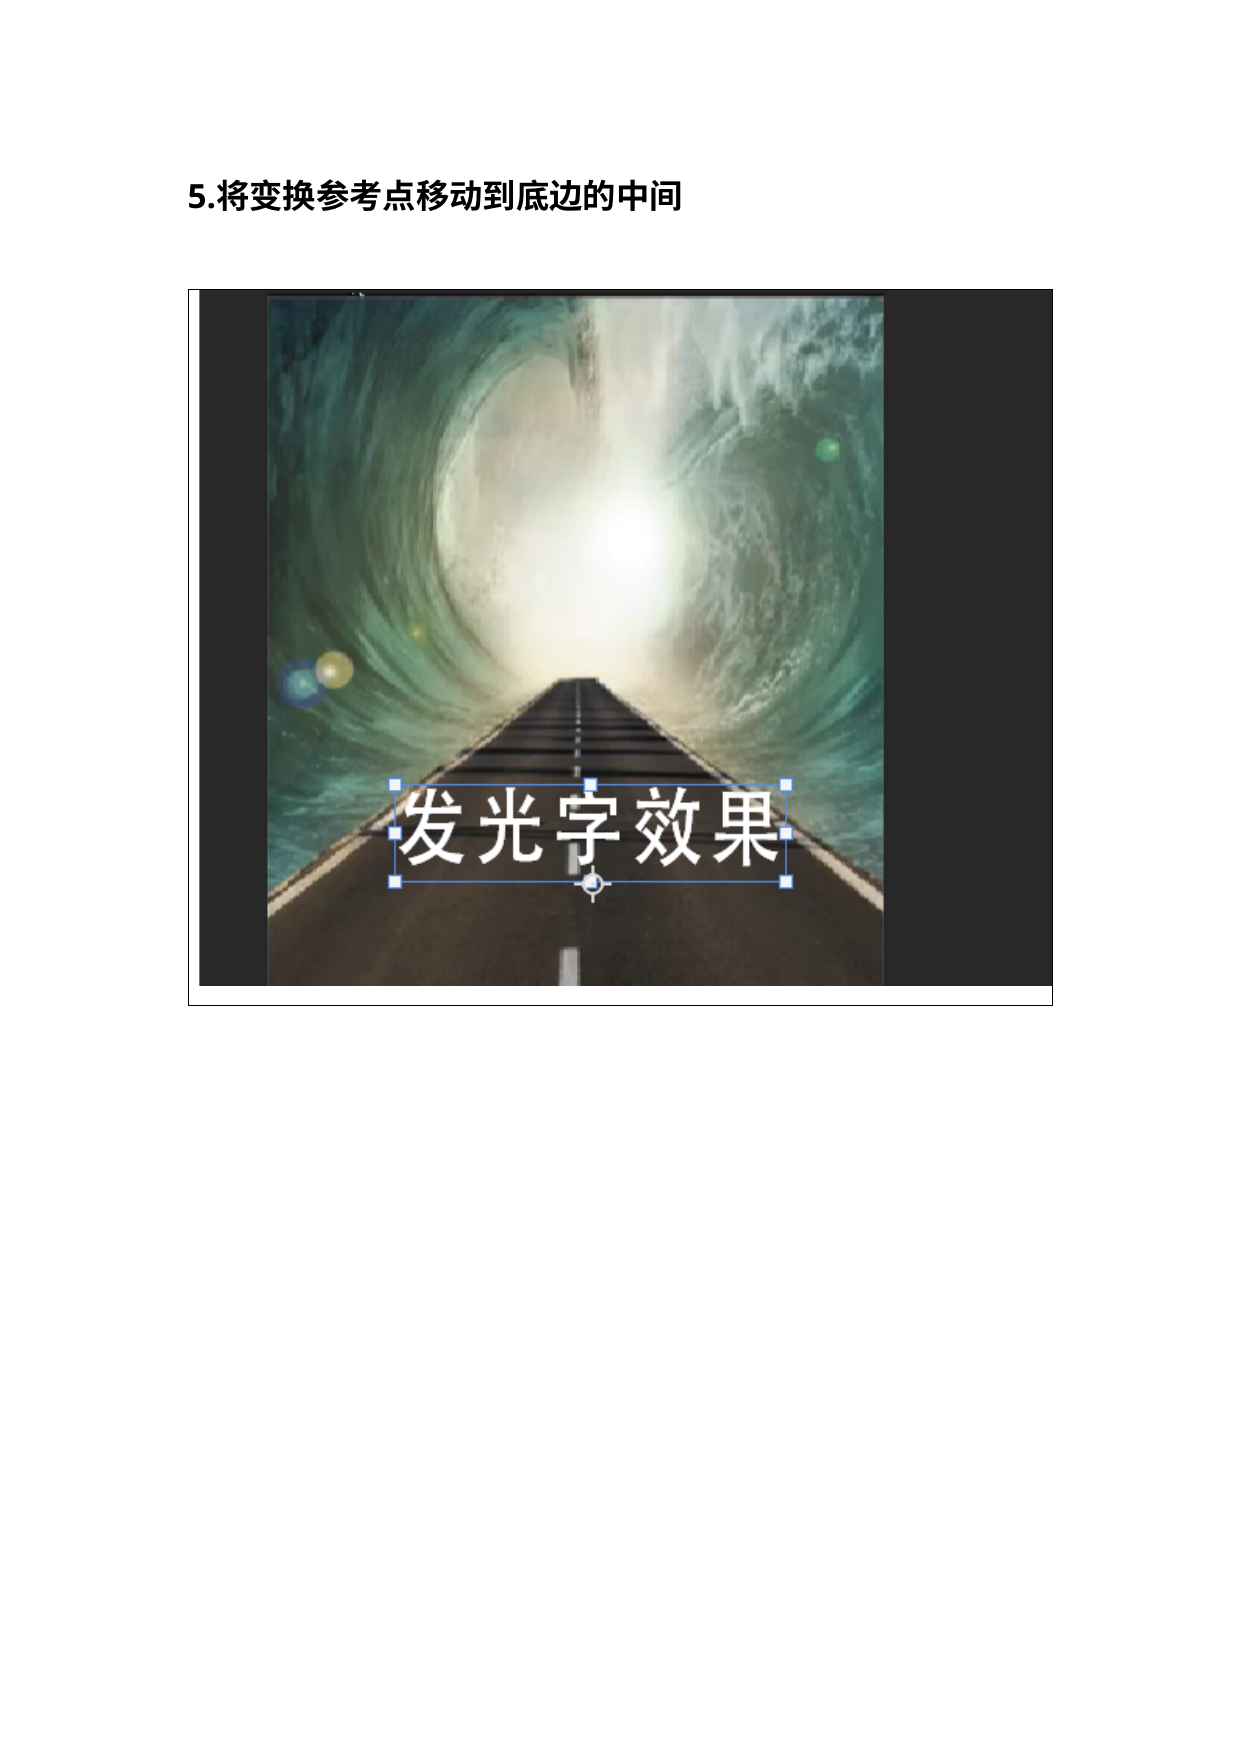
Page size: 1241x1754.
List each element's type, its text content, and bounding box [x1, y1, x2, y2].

picture [199, 290, 1053, 986]
table_header [189, 290, 1052, 1005]
subtitle 5.将变换参考点移动到底边的中间 [187, 162, 1053, 227]
